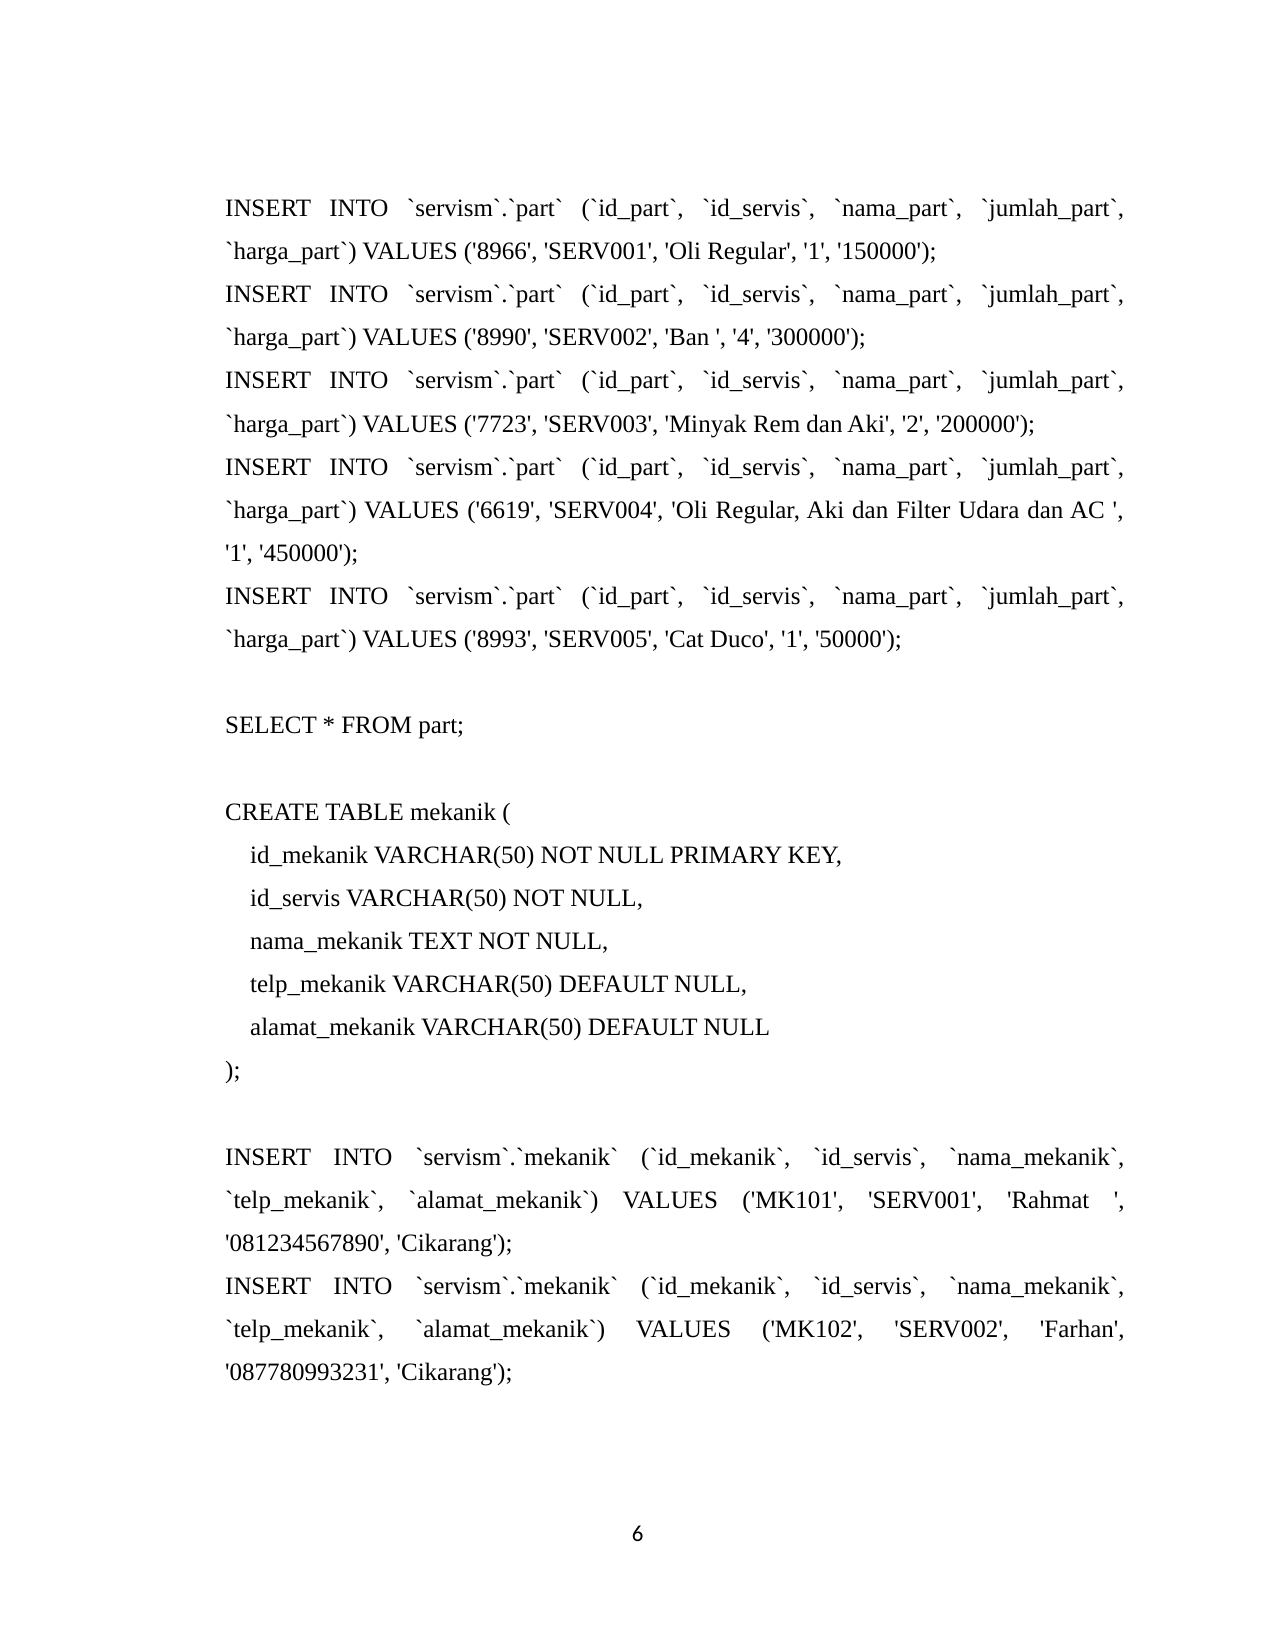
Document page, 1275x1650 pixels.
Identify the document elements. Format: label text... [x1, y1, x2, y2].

list CREATE TABLE mekanik ( [225, 797, 1125, 826]
list INSERT INTO `servism`.`part` (`id_part`, `id_servis`, `nama_part`, `jumlah_part`, `harga_part`) VALUES ('7723', 'SERV003', 'Minyak Rem dan Aki', '2', '200000'); [225, 366, 1125, 437]
list ); [225, 1056, 1125, 1084]
list INSERT INTO `servism`.`mekanik` (`id_mekanik`, `id_servis`, `nama_mekanik`, `telp_mekanik`, `alamat_mekanik`) VALUES ('MK101', 'SERV001', 'Rahmat ', '081234567890', 'Cikarang'); [225, 1142, 1125, 1257]
list INSERT INTO `servism`.`part` (`id_part`, `id_servis`, `nama_part`, `jumlah_part`, `harga_part`) VALUES ('8990', 'SERV002', 'Ban ', '4', '300000'); [225, 279, 1125, 351]
list telp_mekanik VARCHAR(50) DEFAULT NULL, [225, 969, 1125, 998]
list SELECT * FROM part; [225, 711, 1125, 739]
list id_mekanik VARCHAR(50) NOT NULL PRIMARY KEY, [225, 840, 1125, 869]
list id_servis VARCHAR(50) NOT NULL, [225, 883, 1125, 912]
list INSERT INTO `servism`.`part` (`id_part`, `id_servis`, `nama_part`, `jumlah_part`, `harga_part`) VALUES ('8993', 'SERV005', 'Cat Duco', '1', '50000'); [225, 581, 1125, 653]
list alamat_mekanik VARCHAR(50) DEFAULT NULL [225, 1012, 1125, 1041]
list INSERT INTO `servism`.`part` (`id_part`, `id_servis`, `nama_part`, `jumlah_part`, `harga_part`) VALUES ('8966', 'SERV001', 'Oli Regular', '1', '150000'); [225, 193, 1125, 265]
list nama_mekanik TEXT NOT NULL, [225, 926, 1125, 955]
list INSERT INTO `servism`.`part` (`id_part`, `id_servis`, `nama_part`, `jumlah_part`, `harga_part`) VALUES ('6619', 'SERV004', 'Oli Regular, Aki dan Filter Udara dan AC ', '1', '450000'); [225, 452, 1125, 567]
list INSERT INTO `servism`.`mekanik` (`id_mekanik`, `id_servis`, `nama_mekanik`, `telp_mekanik`, `alamat_mekanik`) VALUES ('MK102', 'SERV002', 'Farhan', '087780993231', 'Cikarang'); [225, 1271, 1125, 1386]
